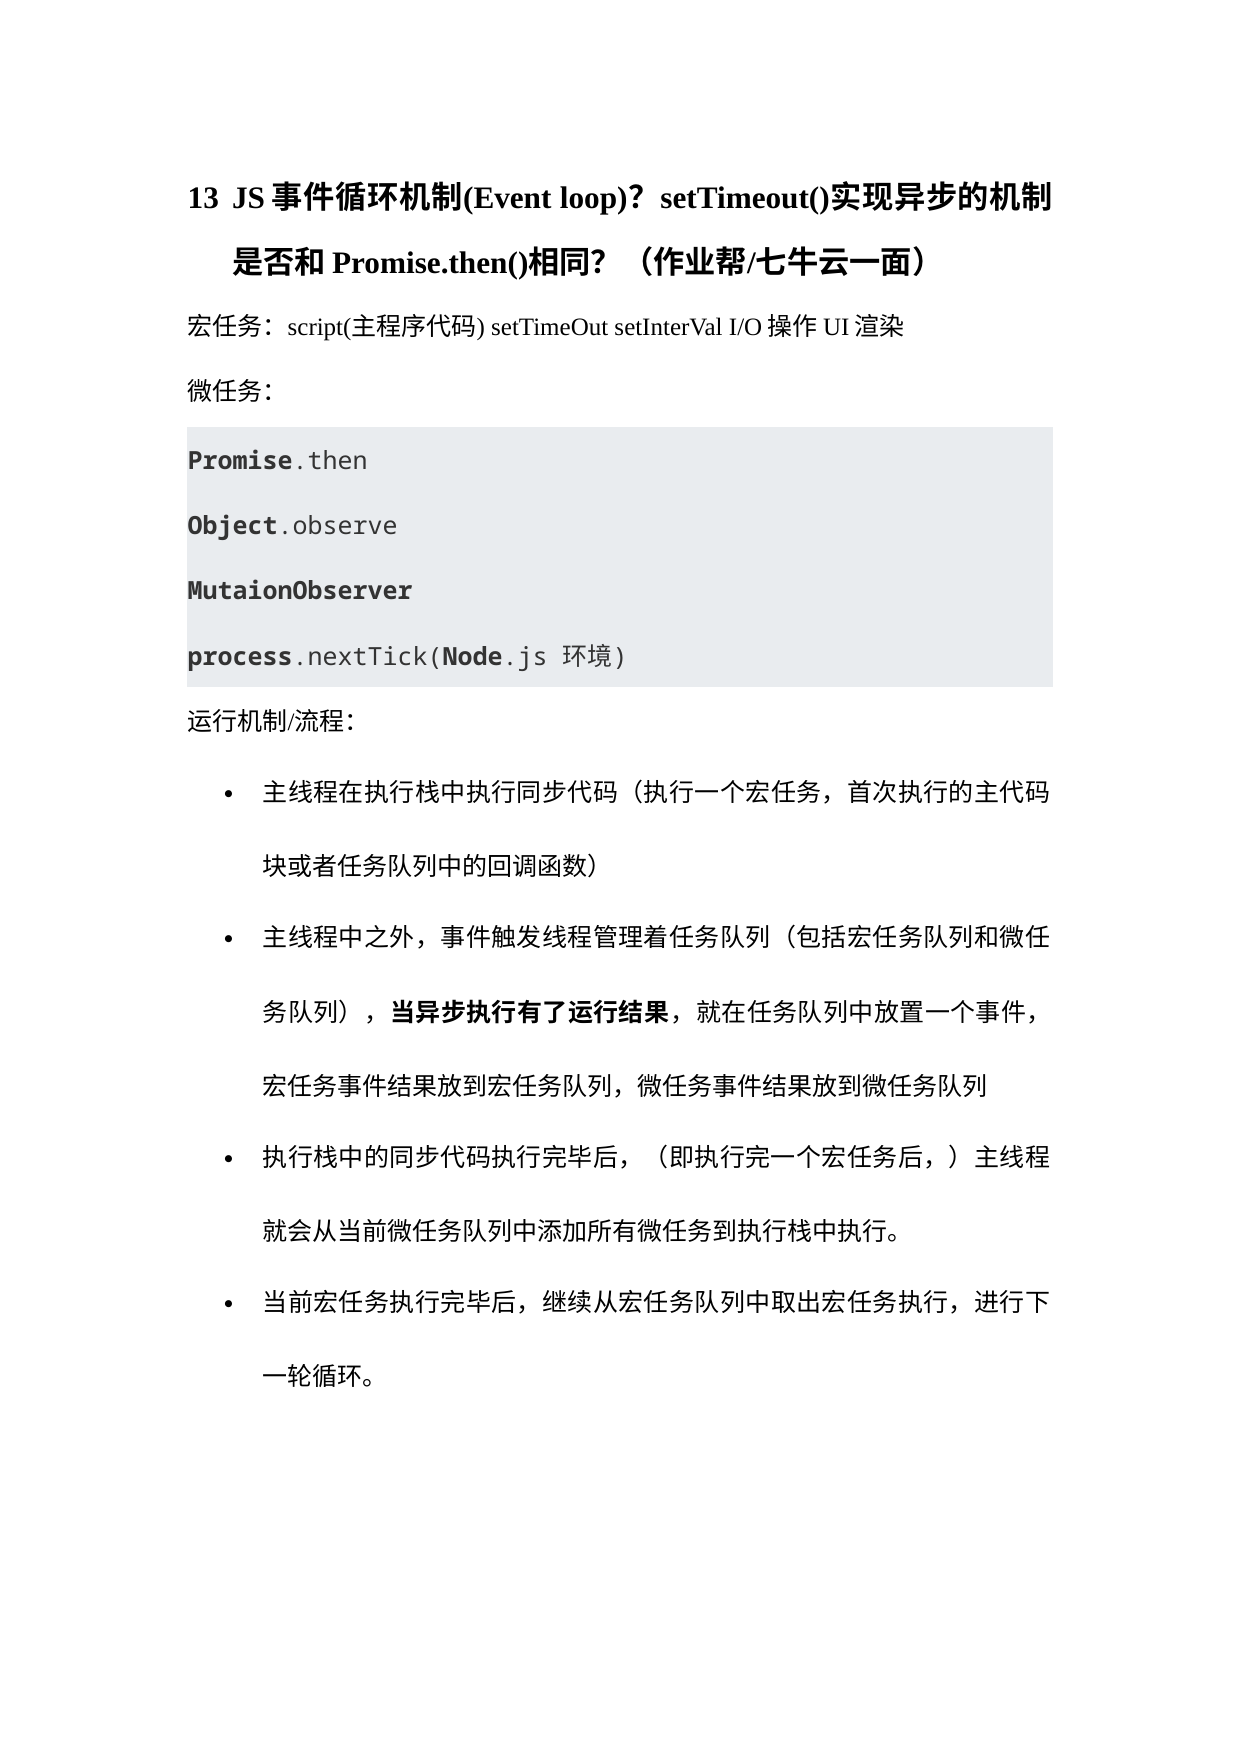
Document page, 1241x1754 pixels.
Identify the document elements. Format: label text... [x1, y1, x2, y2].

text 运行机制/流程： [187, 687, 1053, 752]
text 微任务： [187, 357, 1053, 422]
subtitle JS事件循环机制(Event loop)？setTimeout()实现异步的机制是否和Promise.then()相同？（作业帮/七牛云一面） [187, 162, 1053, 292]
list 主线程在执行栈中执行同步代码（执行一个宏任务，首次执行的主代码块或者任务队列中的回调函数） [225, 758, 1053, 897]
list 当前宏任务执行完毕后，继续从宏任务队列中取出宏任务执行，进行下一轮循环。 [225, 1268, 1053, 1407]
list 执行栈中的同步代码执行完毕后，（即执行完一个宏任务后，）主线程就会从当前微任务队列中添加所有微任务到执行栈中执行。 [225, 1123, 1053, 1262]
text Promise.then [187, 427, 1053, 492]
list 主线程中之外，事件触发线程管理着任务队列（包括宏任务队列和微任务队列），当异步执行有了运行结果，就在任务队列中放置一个事件，宏任务事件结果放到宏任务队列，微任务事件结果放到微任务队列 [225, 903, 1053, 1117]
text process.nextTick(Node.js 环境) [187, 622, 1053, 687]
text Object.observe [187, 492, 1053, 557]
text MutaionObserver [187, 557, 1053, 622]
text 宏任务：script(主程序代码) setTimeOut setInterVal I/O操作 UI渲染 [187, 292, 1053, 357]
